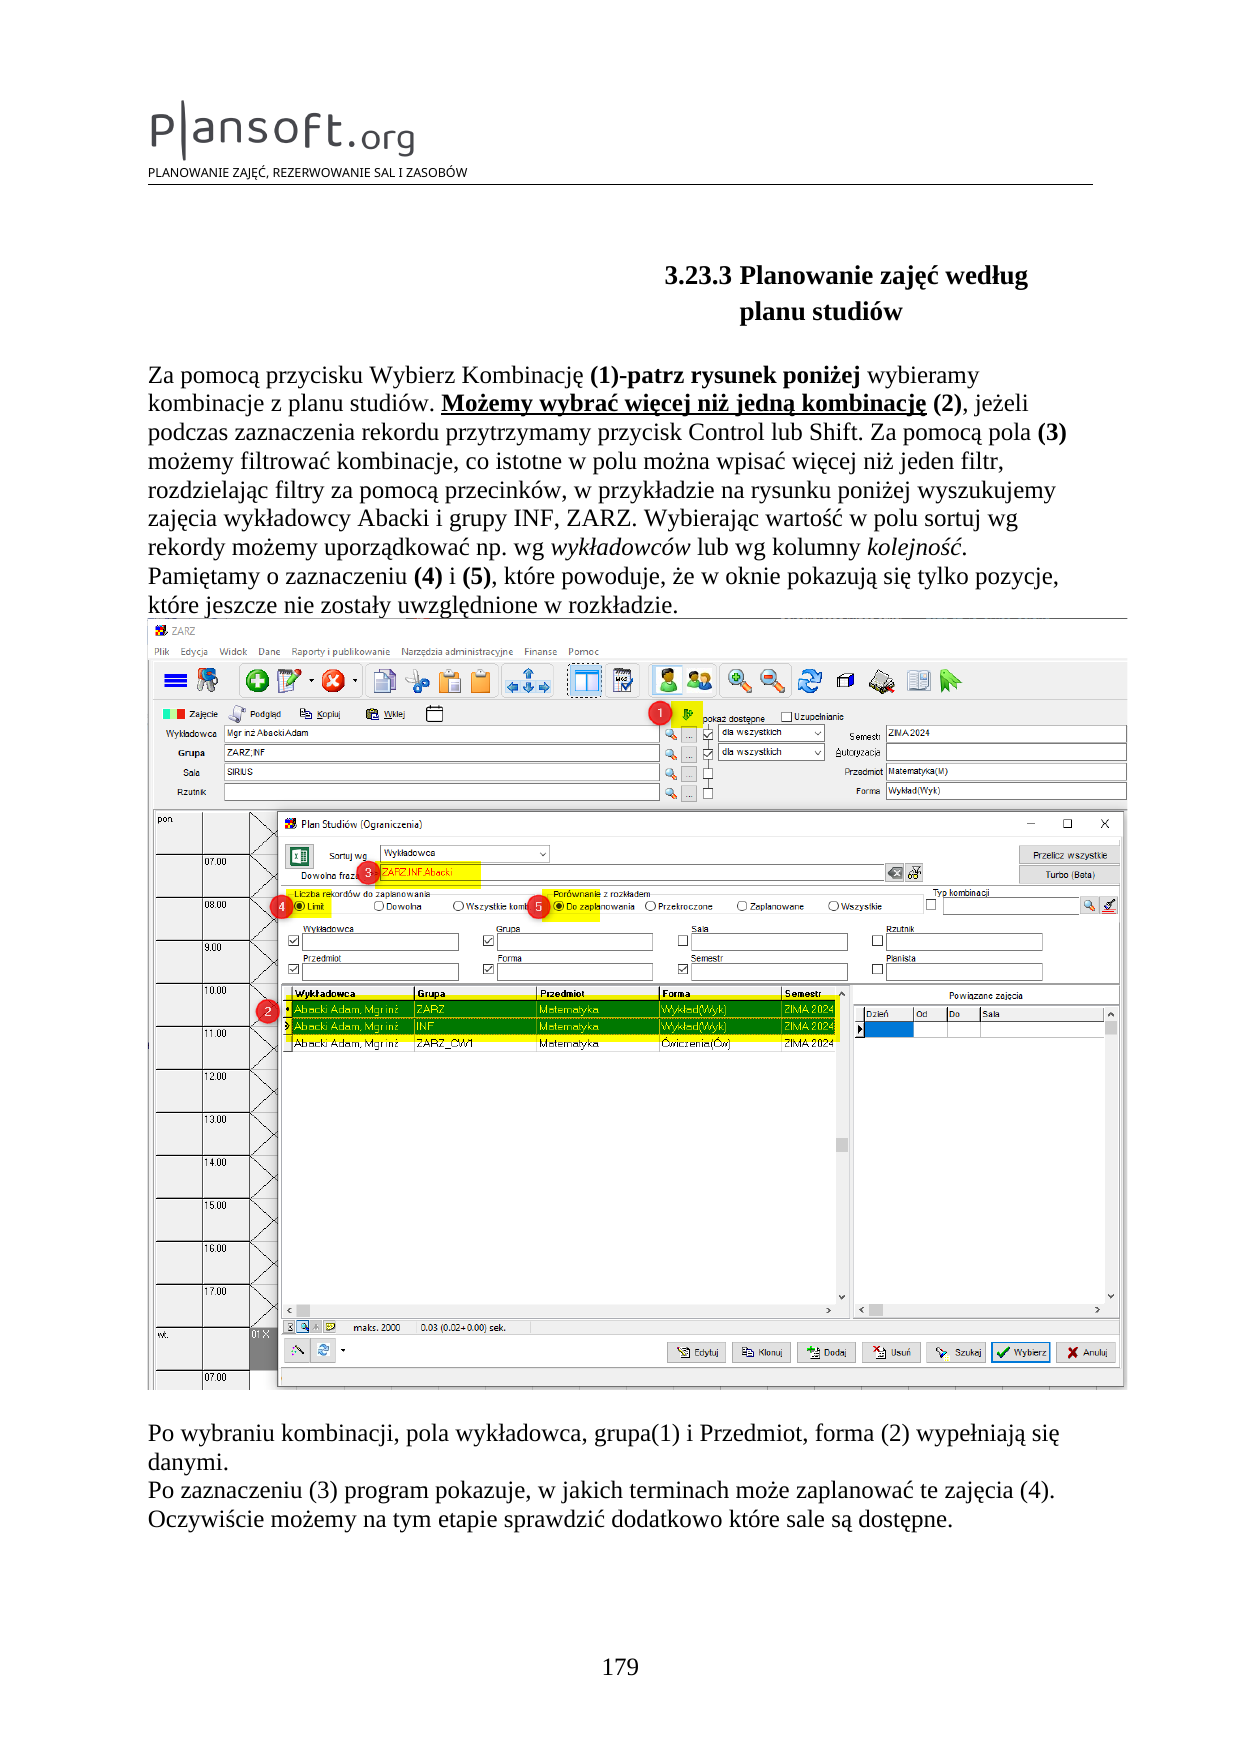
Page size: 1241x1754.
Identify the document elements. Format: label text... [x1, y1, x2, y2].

text Oczywiście możemy na tym etapie sprawdzić dodatkowo które sale są dostępne. [148, 1504, 1093, 1533]
subtitle Planowanie zajęć według planu studiów [664, 259, 1093, 326]
text Pamiętamy o zaznaczeniu (4) i (5), które powoduje, że w oknie pokazują się tylko pozycje, które jeszcze nie zostały uwzględnione w rozkładzie. [148, 561, 1093, 618]
text Po wybraniu kombinacji, pola wykładowca, grupa(1) i Przedmiot, forma (2) wypełniają się danymi. [148, 1418, 1093, 1476]
picture [147, 618, 1128, 1390]
text Po zaznaczeniu (3) program pokazuje, w jakich terminach może zaplanować te zajęcia (4). [148, 1476, 1093, 1504]
text Za pomocą przycisku Wybierz Kombinację (1)-patrz rysunek poniżej wybieramy kombinacje z planu studiów. Możemy wybrać więcej niż jedną kombinację (2), jeżeli podczas zaznaczenia rekordu przytrzymamy przycisk Control lub Shift. Za pomocą pola (3) możemy filtrować kombinacje, co istotne w polu można wpisać więcej niż jeden filtr, rozdzielając filtry za pomocą przecinków, w przykładzie na rysunku poniżej wyszukujemy zajęcia wykładowcy Abacki i grupy INF, ZARZ. Wybierając wartość w polu sortuj wg rekordy możemy uporządkować np. wg wykładowców lub wg kolumny kolejność. [148, 360, 1093, 561]
picture [147, 73, 418, 165]
